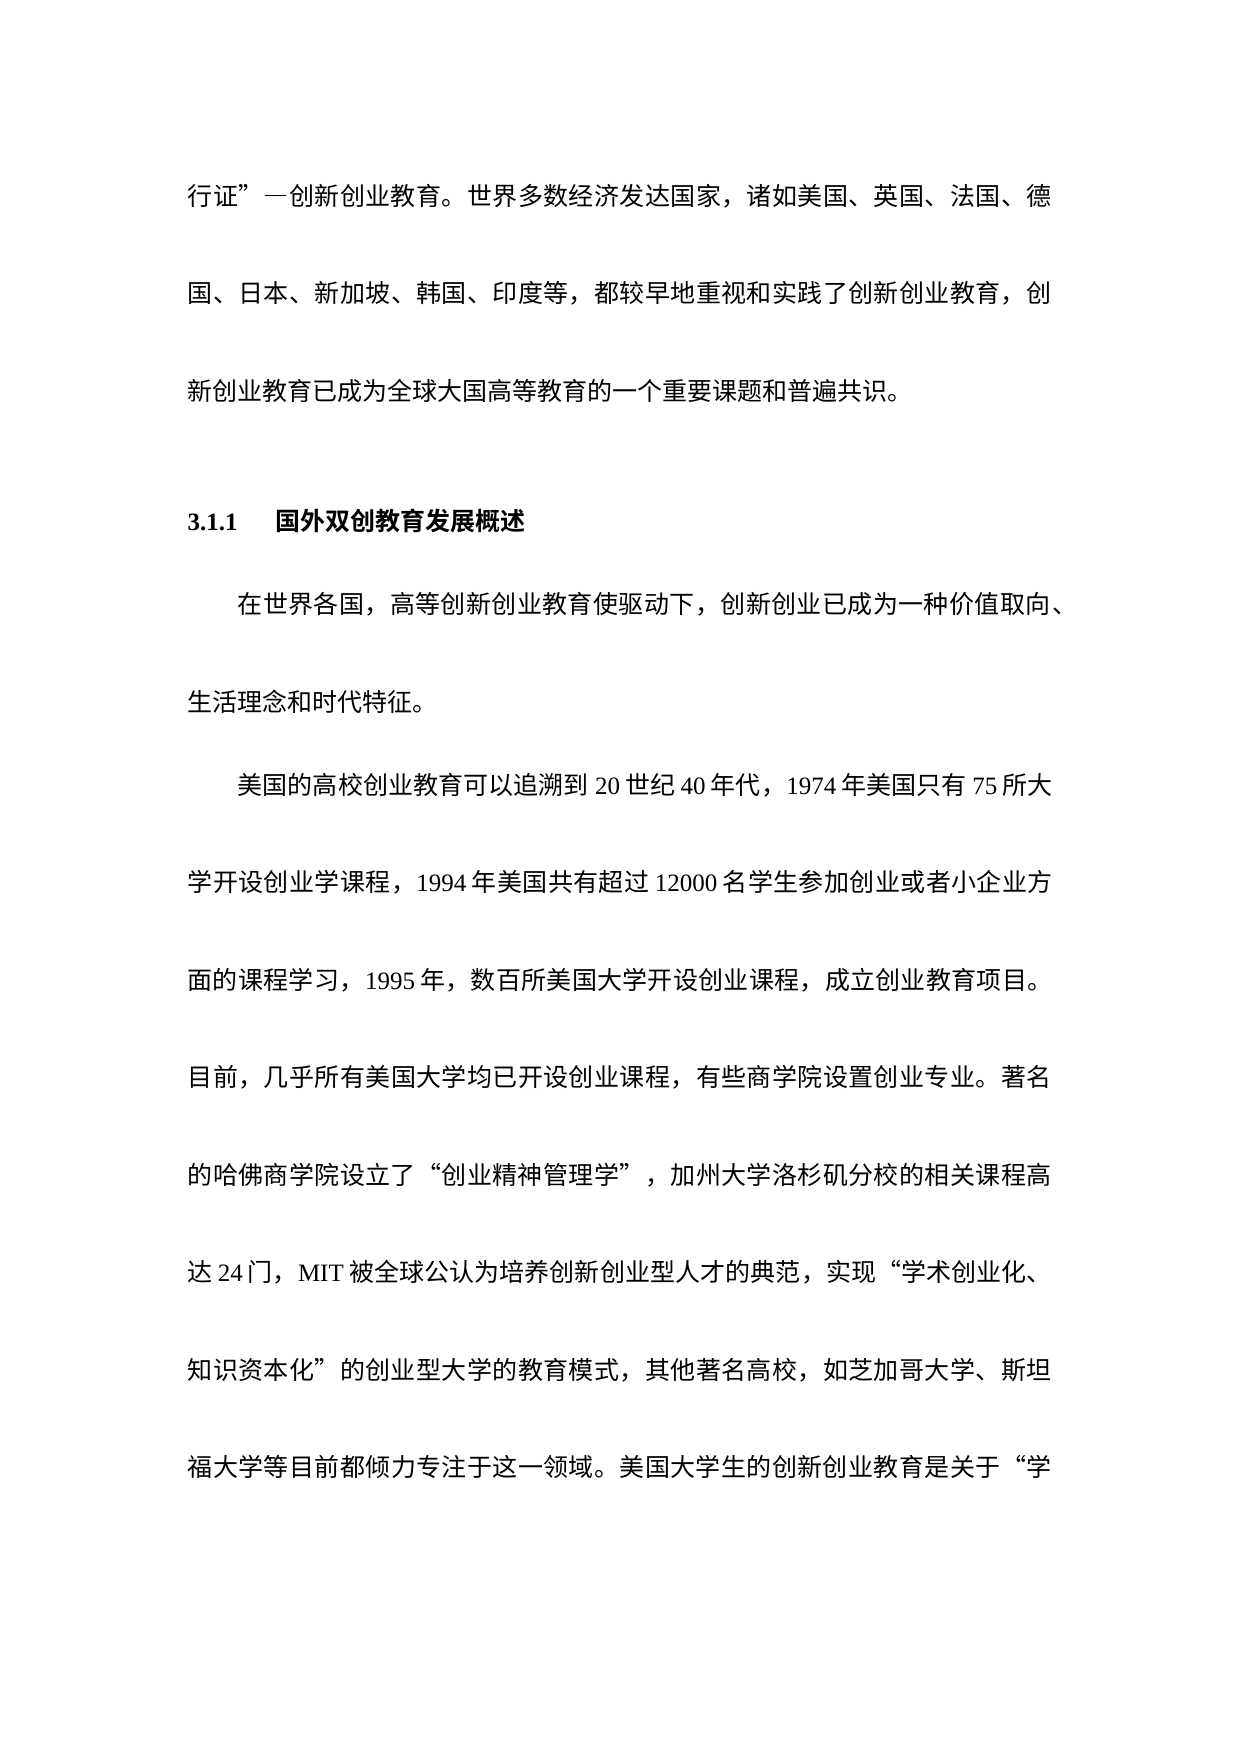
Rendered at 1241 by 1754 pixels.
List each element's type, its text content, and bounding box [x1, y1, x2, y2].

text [187, 162, 1053, 422]
text 3.1.1 国外双创教育发展概述 [187, 487, 1053, 552]
text 在世界各国，高等创新创业教育使驱动下，创新创业已成为一种价值取向、生活理念和时代特征。 [187, 570, 1053, 733]
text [187, 751, 1053, 1498]
